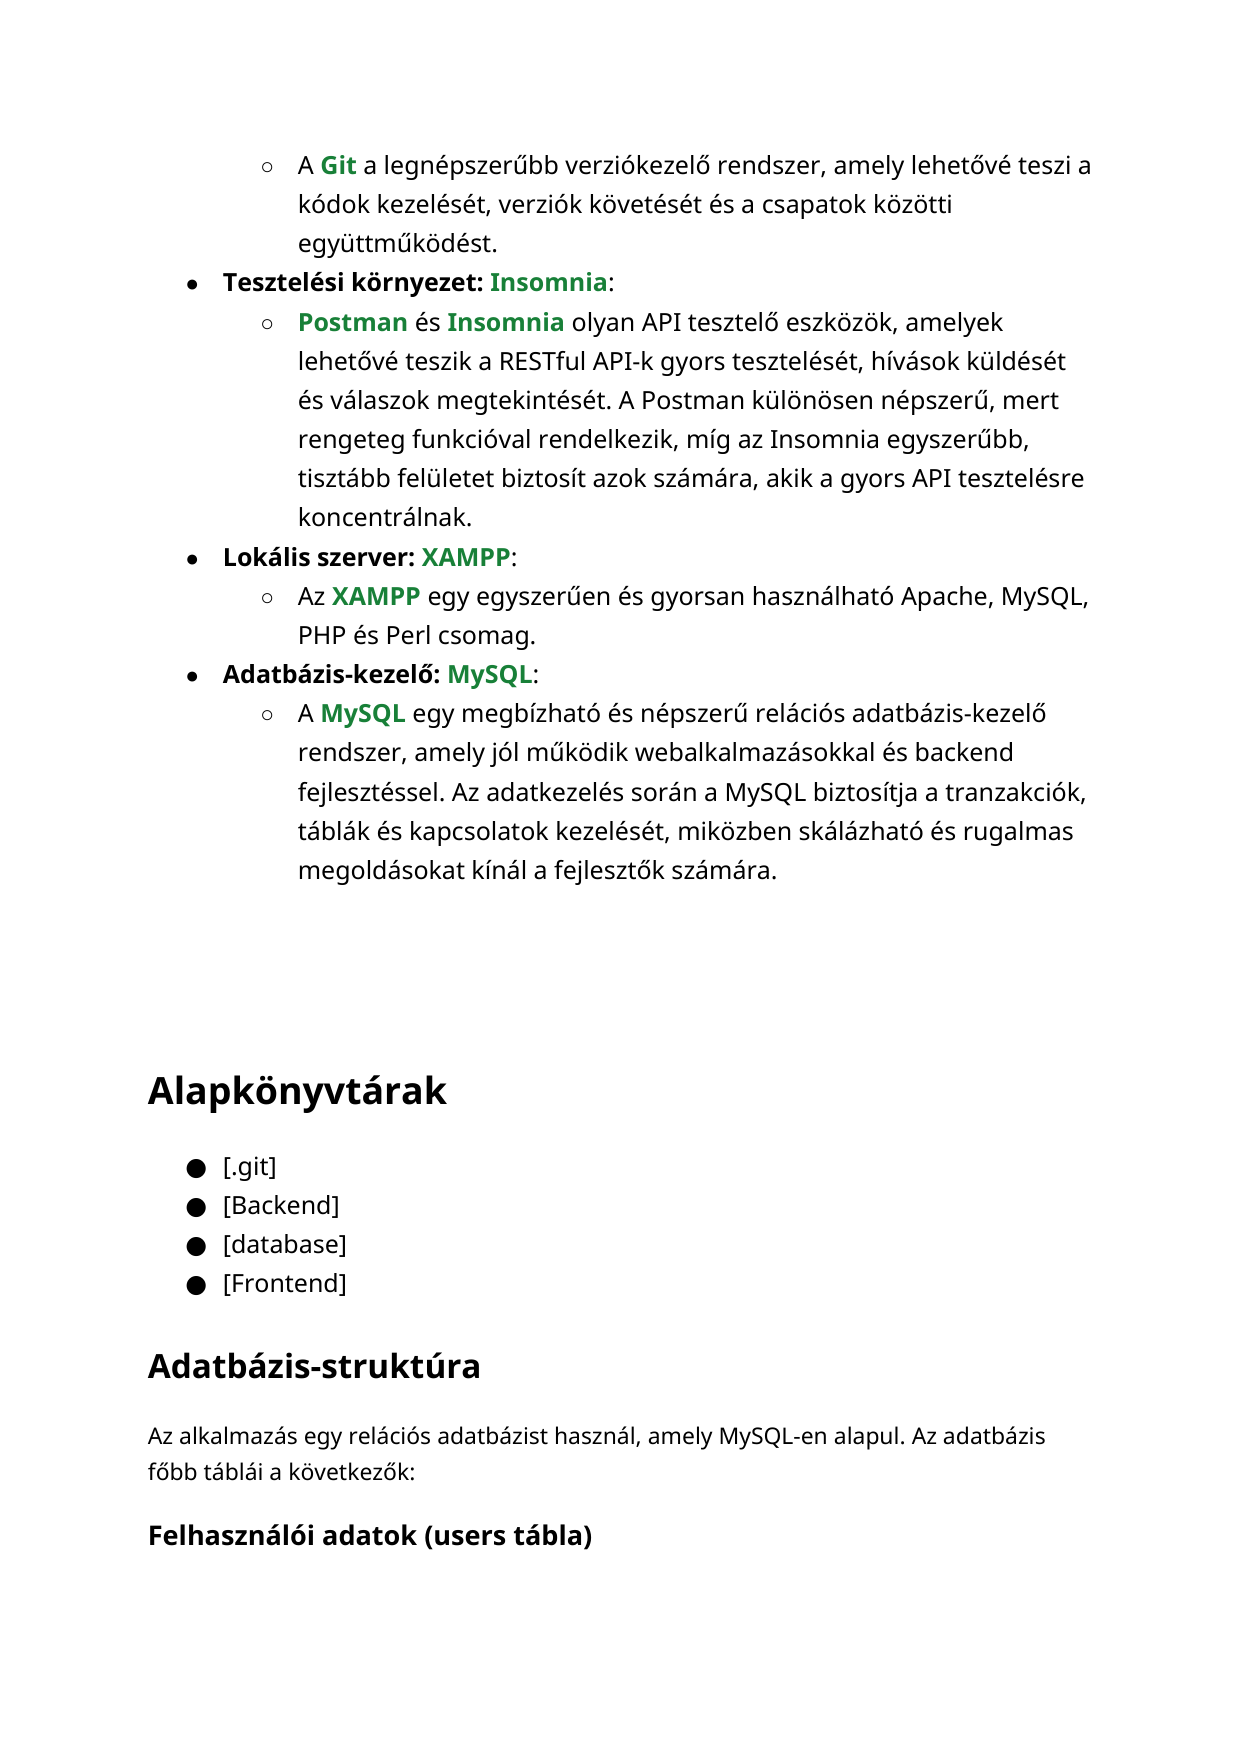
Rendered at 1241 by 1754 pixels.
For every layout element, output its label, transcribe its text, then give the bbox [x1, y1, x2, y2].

list [.git] [185, 1148, 1093, 1182]
subtitle Adatbázis-struktúra [148, 1342, 1093, 1388]
list Tesztelési környezet: Insomnia: [185, 265, 1093, 299]
list A MySQL egy megbízható és népszerű relációs adatbázis-kezelő rendszer, amely jól működik webalkalmazásokkal és backend fejlesztéssel. Az adatkezelés során a MySQL biztosítja a tranzakciók, táblák és kapcsolatok kezelését, miközben skálázható és rugalmas megoldásokat kínál a fejlesztők számára. [260, 696, 1093, 887]
list Lokális szerver: XAMPP: [185, 539, 1093, 573]
list Adatbázis-kezelő: MySQL: [185, 657, 1093, 691]
text Alapkönyvtárak [148, 1064, 1093, 1116]
text Felhasználói adatok (users tábla) [148, 1516, 1093, 1553]
list Postman és Insomnia olyan API tesztelő eszközök, amelyek lehetővé teszik a RESTful API-k gyors tesztelését, hívások küldését és válaszok megtekintését. A Postman különösen népszerű, mert rengeteg funkcióval rendelkezik, míg az Insomnia egyszerűbb, tisztább felületet biztosít azok számára, akik a gyors API tesztelésre koncentrálnak. [260, 304, 1093, 534]
list [Backend] [185, 1187, 1093, 1221]
text Az alkalmazás egy relációs adatbázist használ, amely MySQL-en alapul. Az adatbázis főbb táblái a következők: [148, 1419, 1093, 1487]
list [Frontend] [185, 1266, 1093, 1300]
list [database] [185, 1227, 1093, 1261]
list A Git a legnépszerűbb verziókezelő rendszer, amely lehetővé teszi a kódok kezelését, verziók követését és a csapatok közötti együttműködést. [260, 148, 1093, 260]
list Az XAMPP egy egyszerűen és gyorsan használható Apache, MySQL, PHP és Perl csomag. [260, 578, 1093, 652]
